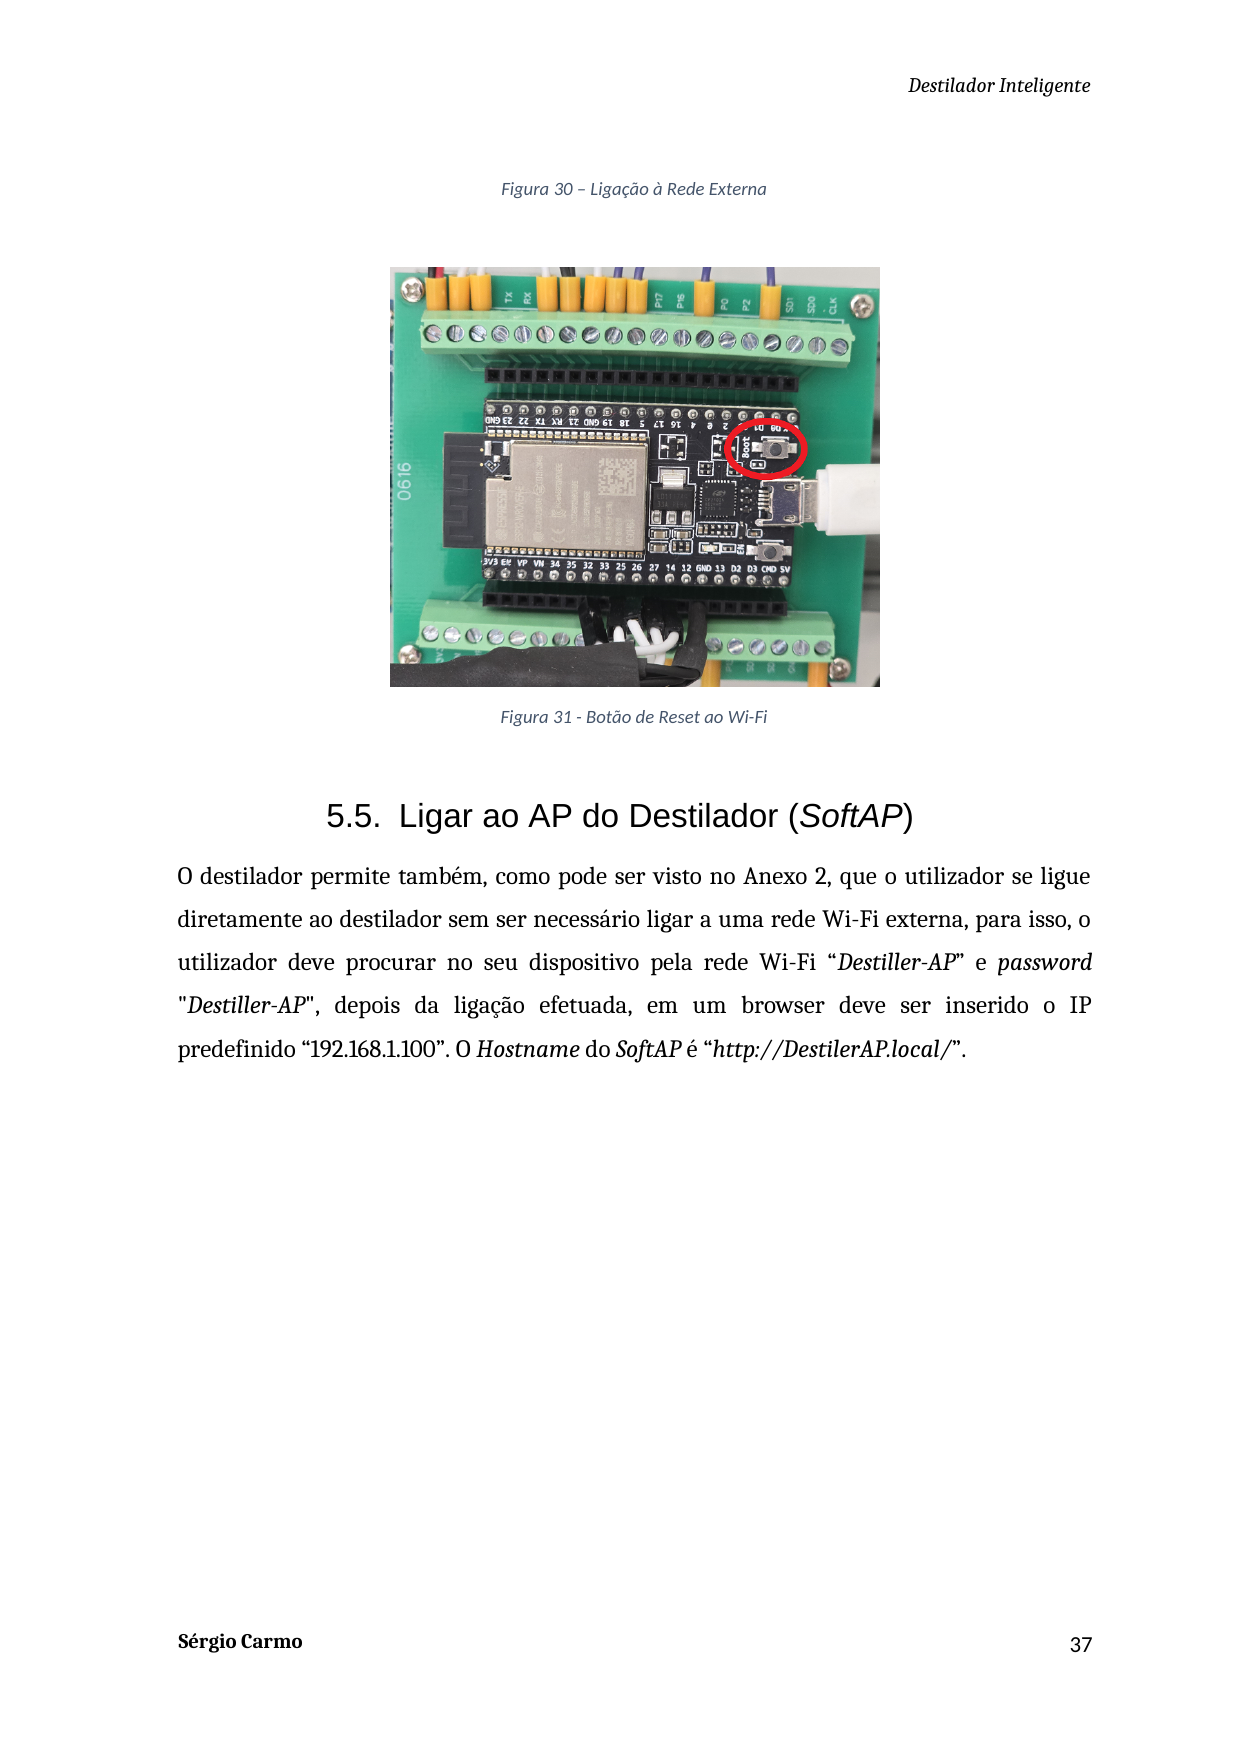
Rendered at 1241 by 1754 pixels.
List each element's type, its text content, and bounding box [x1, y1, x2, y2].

text O destilador permite também, como pode ser visto no Anexo 2, que o utilizador se ligue diretamente ao destilador sem ser necessário ligar a uma rede Wi-Fi externa, para isso, o utilizador deve procurar no seu dispositivo pela rede Wi-Fi “Destiller-AP” e password "Destiller-AP", depois da ligação efetuada, em um browser deve ser inserido o IP predefinido “192.168.1.100”. O Hostname do SoftAP é “http://DestilerAP.local/”. [177, 862, 1092, 1063]
subtitle Ligar ao AP do Destilador (SoftAP) [326, 796, 1092, 834]
text Figura 30 – Ligação à Rede Externa [177, 177, 1092, 200]
picture [390, 267, 880, 687]
text Figura 31 - Botão de Reset ao Wi-Fi [177, 706, 1092, 728]
